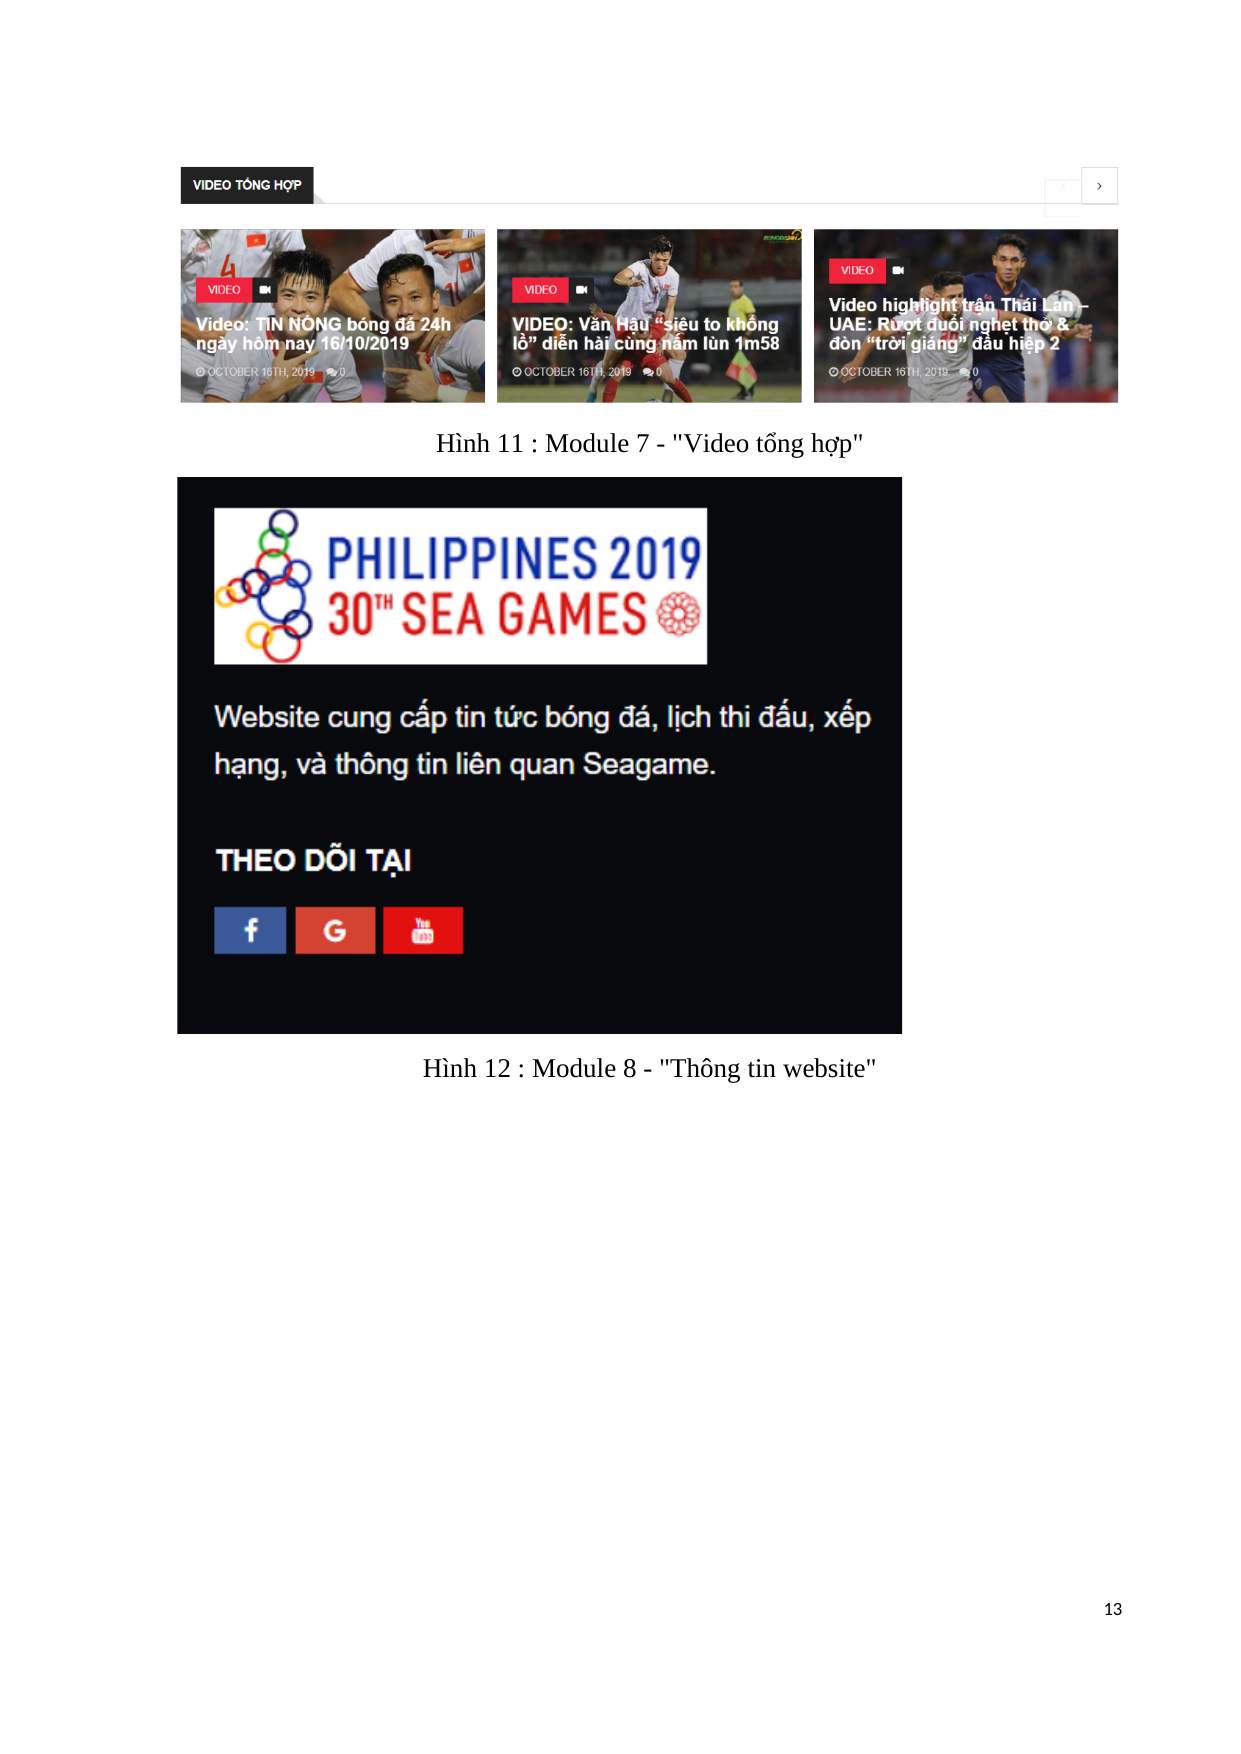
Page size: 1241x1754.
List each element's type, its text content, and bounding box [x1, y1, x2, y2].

text Hình 11 : Module 7 - "Video tổng hợp" [177, 427, 1122, 458]
picture [177, 165, 1123, 409]
text Hình 12 : Module 8 - "Thông tin website" [177, 1052, 1122, 1083]
picture [177, 477, 903, 1034]
